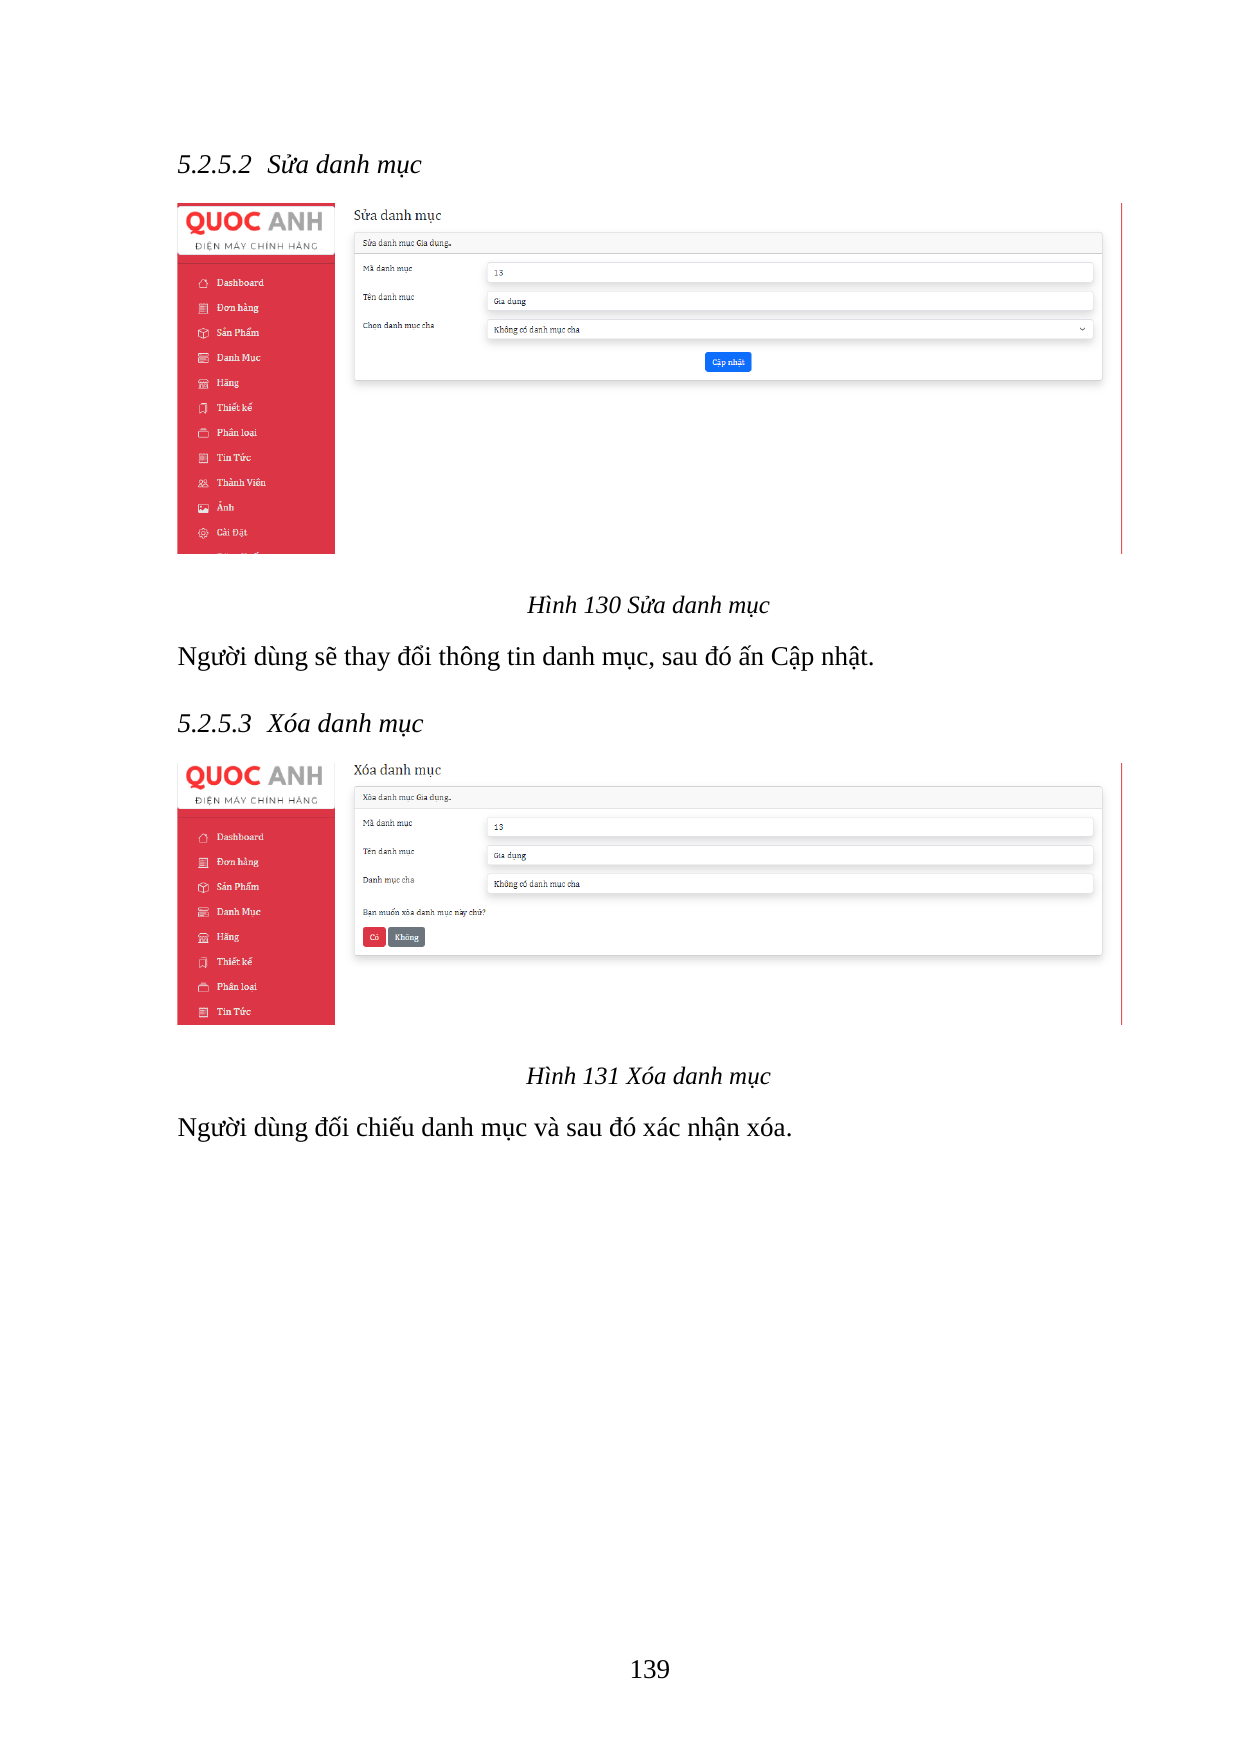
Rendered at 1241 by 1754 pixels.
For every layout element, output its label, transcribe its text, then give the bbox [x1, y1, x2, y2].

subtitle Xóa danh mục [177, 707, 1122, 738]
text Người dùng đối chiếu danh mục và sau đó xác nhận xóa. [177, 1111, 1122, 1142]
picture [177, 763, 1123, 1025]
text Hình 131 Xóa danh mục [177, 1061, 1122, 1090]
text Hình 130 Sửa danh mục [177, 590, 1122, 619]
text Người dùng sẽ thay đổi thông tin danh mục, sau đó ấn Cập nhật. [177, 640, 1122, 671]
picture [177, 203, 1123, 554]
subtitle Sửa danh mục [177, 148, 1122, 179]
